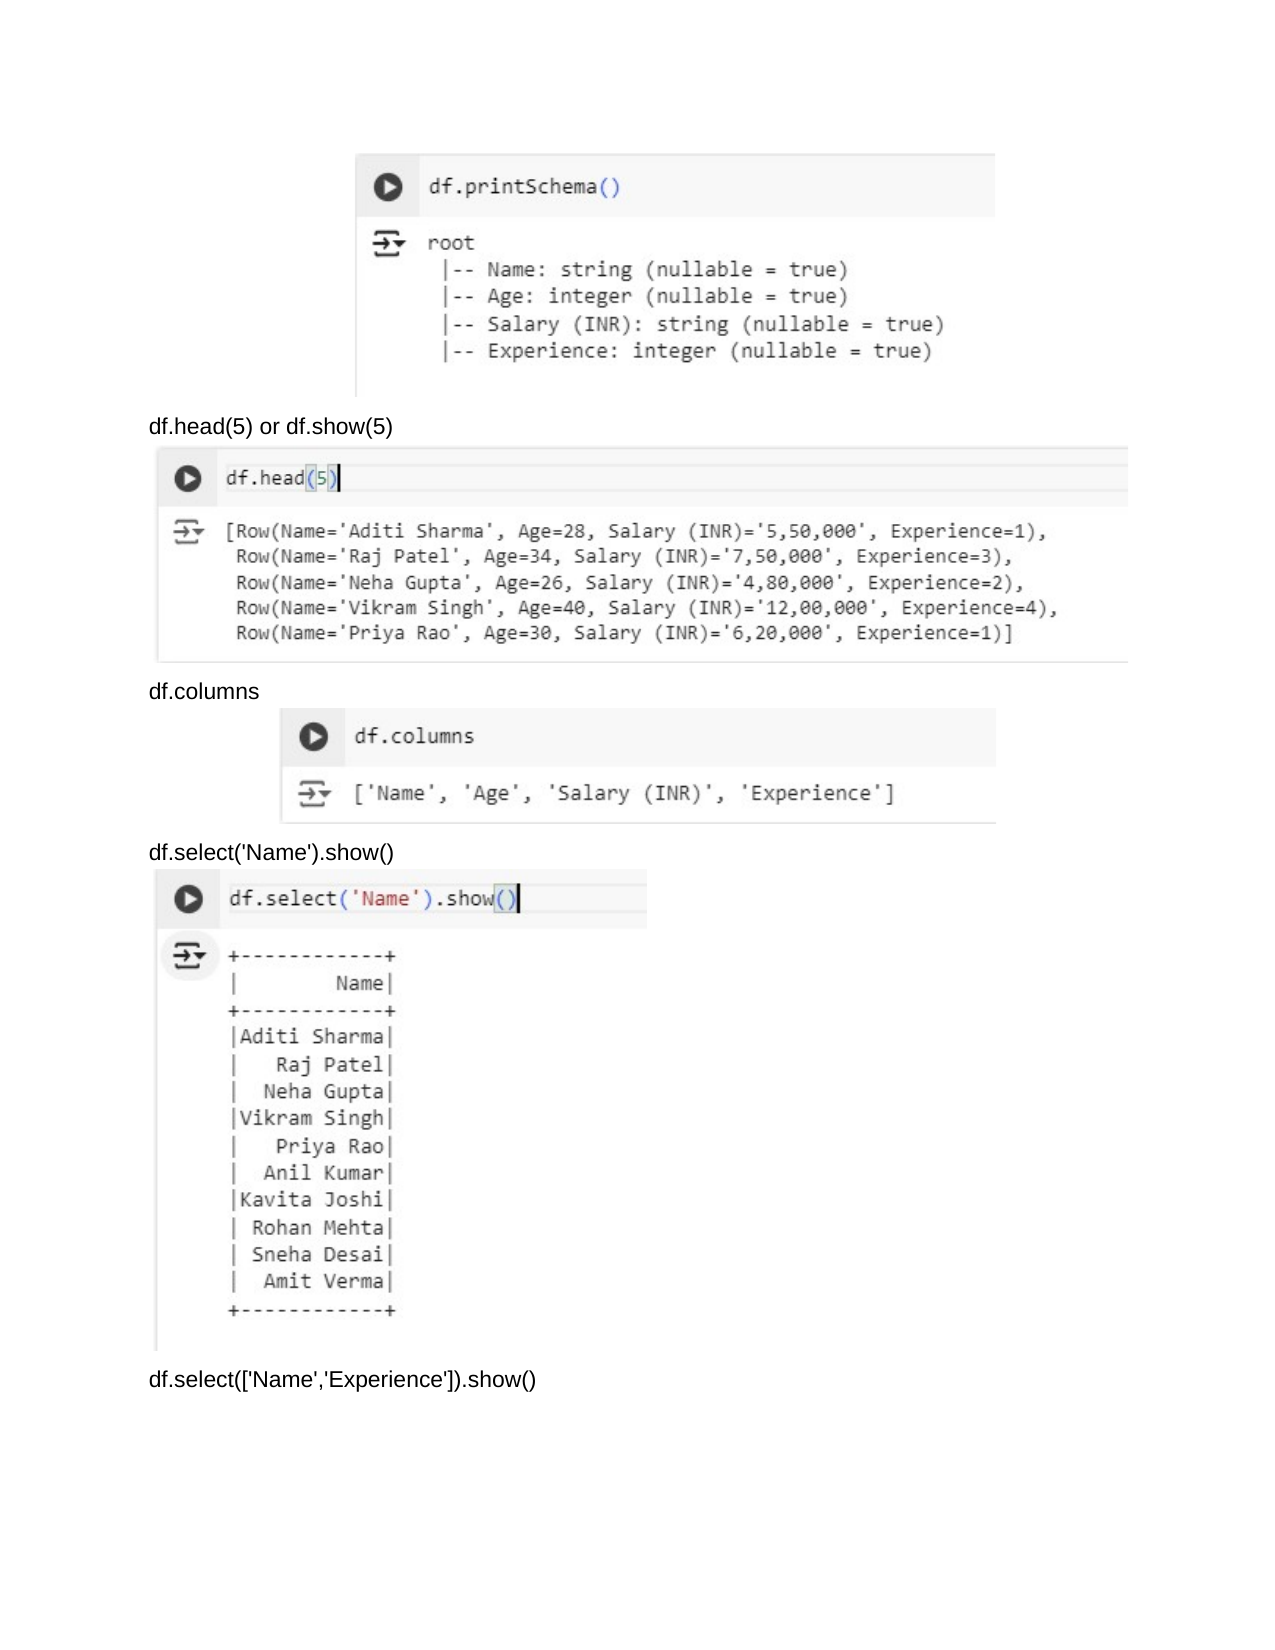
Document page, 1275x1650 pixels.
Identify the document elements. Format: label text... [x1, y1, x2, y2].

picture [153, 869, 647, 1351]
text df.columns [148, 678, 1092, 705]
picture [278, 708, 997, 824]
text df.select(['Name','Experience']).show() [148, 1366, 1092, 1392]
picture [153, 445, 1129, 663]
text df.select('Name').show() [148, 839, 1092, 866]
text df.head(5) or df.show(5) [148, 413, 1092, 439]
picture [354, 153, 996, 397]
